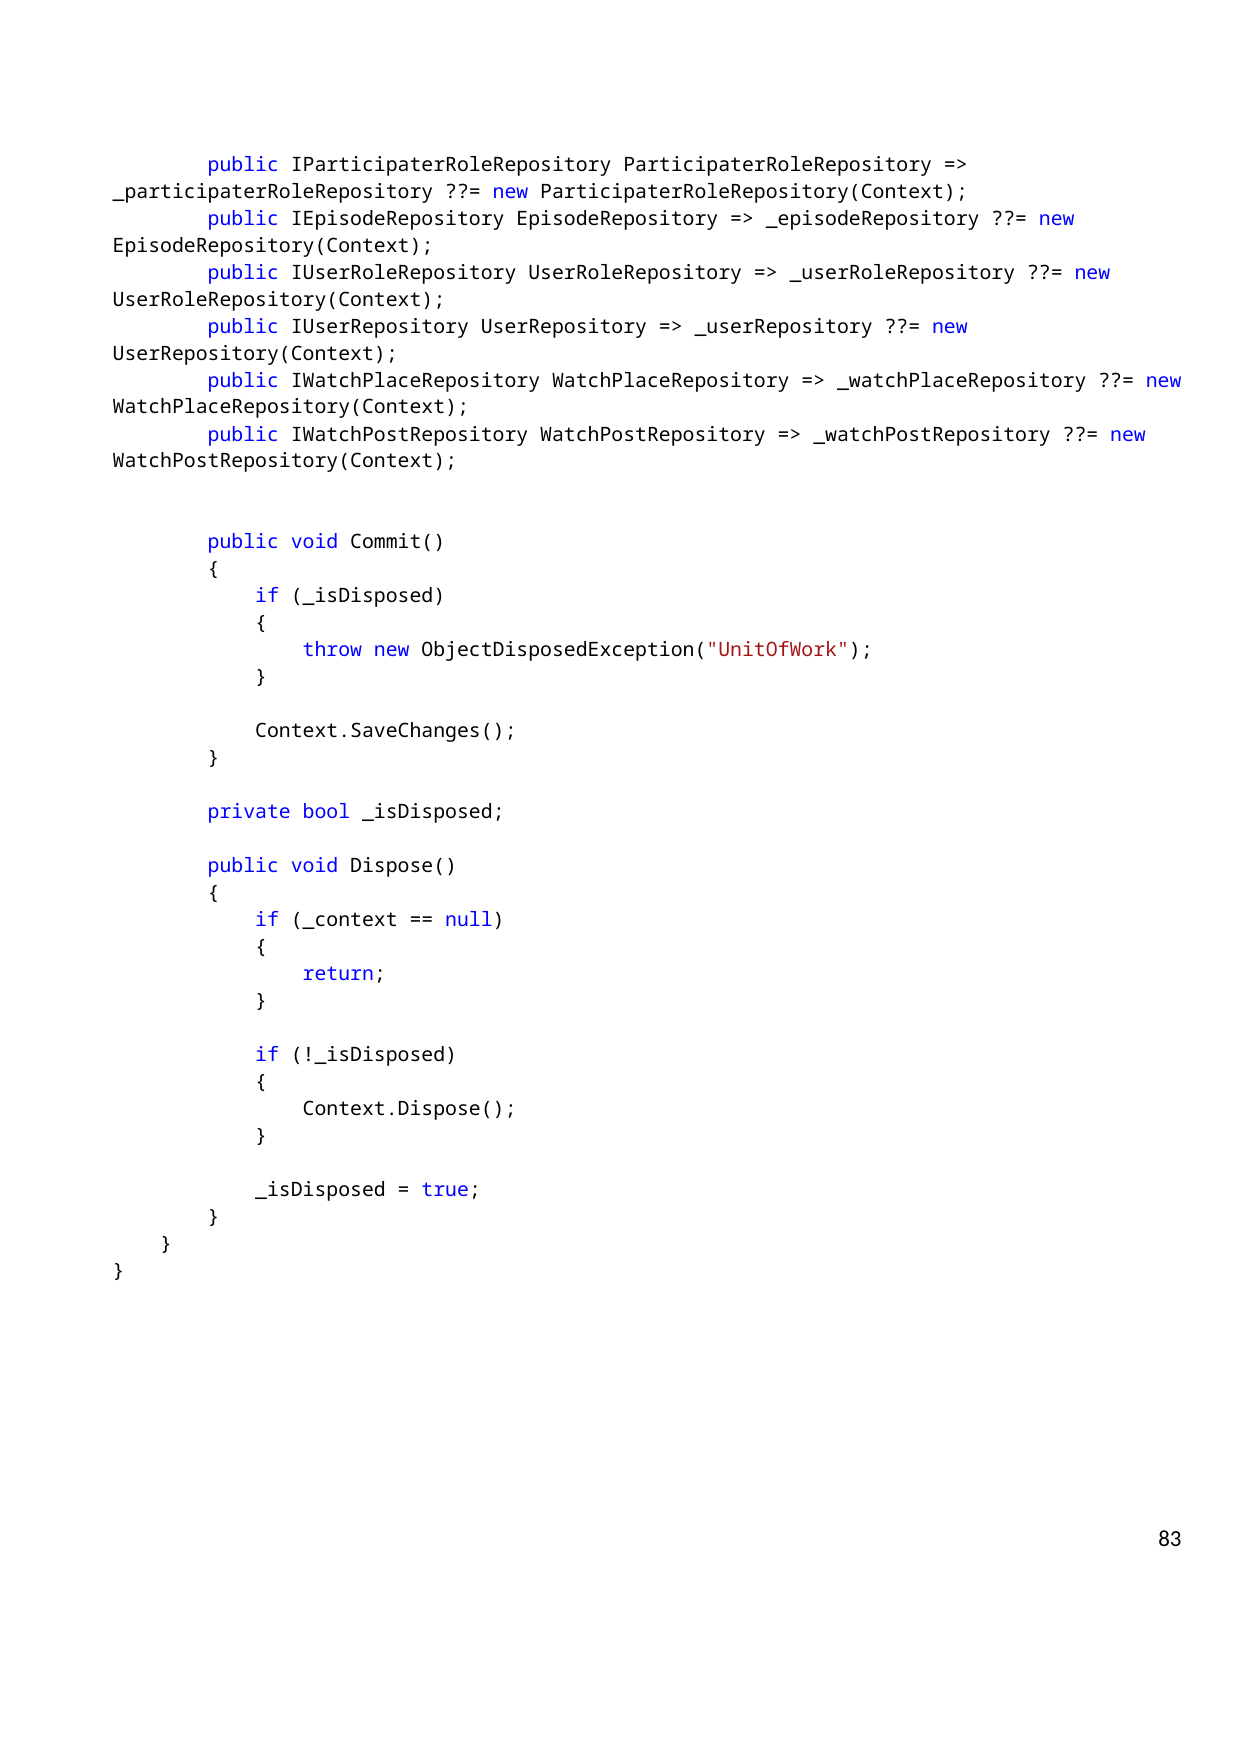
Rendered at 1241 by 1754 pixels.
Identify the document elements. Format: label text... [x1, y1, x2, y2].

text public IWatchPlaceRepository WatchPlaceRepository => _watchPlaceRepository ??= new WatchPlaceRepository(Context); [112, 366, 1181, 420]
text } [112, 743, 1181, 771]
text } [112, 1256, 1181, 1283]
text throw new ObjectDisposedException("UnitOfWork"); [112, 636, 1181, 663]
text Context.SaveChanges(); [112, 717, 1181, 743]
text { [112, 932, 1181, 959]
text { [112, 555, 1181, 582]
text public void Commit() [112, 528, 1181, 555]
text { [112, 609, 1181, 636]
text private bool _isDisposed; [112, 797, 1181, 824]
text { [112, 878, 1181, 905]
text public IWatchPostRepository WatchPostRepository => _watchPostRepository ??= new WatchPostRepository(Context); [112, 420, 1181, 474]
text _isDisposed = true; [112, 1175, 1181, 1202]
text if (_context == null) [112, 905, 1181, 932]
text } [112, 1202, 1181, 1229]
text } [112, 1229, 1181, 1256]
text public IUserRepository UserRepository => _userRepository ??= new UserRepository(Context); [112, 312, 1181, 366]
text } [112, 986, 1181, 1013]
text Context.Dispose(); [112, 1094, 1181, 1121]
text } [112, 1121, 1181, 1148]
text public IEpisodeRepository EpisodeRepository => _episodeRepository ??= new EpisodeRepository(Context); [112, 204, 1181, 258]
text public void Dispose() [112, 851, 1181, 878]
text { [112, 1067, 1181, 1094]
text if (!_isDisposed) [112, 1040, 1181, 1067]
text public IUserRoleRepository UserRoleRepository => _userRoleRepository ??= new UserRoleRepository(Context); [112, 258, 1181, 312]
text public IParticipaterRoleRepository ParticipaterRoleRepository => _participaterRoleRepository ??= new ParticipaterRoleRepository(Context); [112, 150, 1181, 204]
text if (_isDisposed) [112, 582, 1181, 609]
text return; [112, 959, 1181, 986]
text } [112, 663, 1181, 689]
